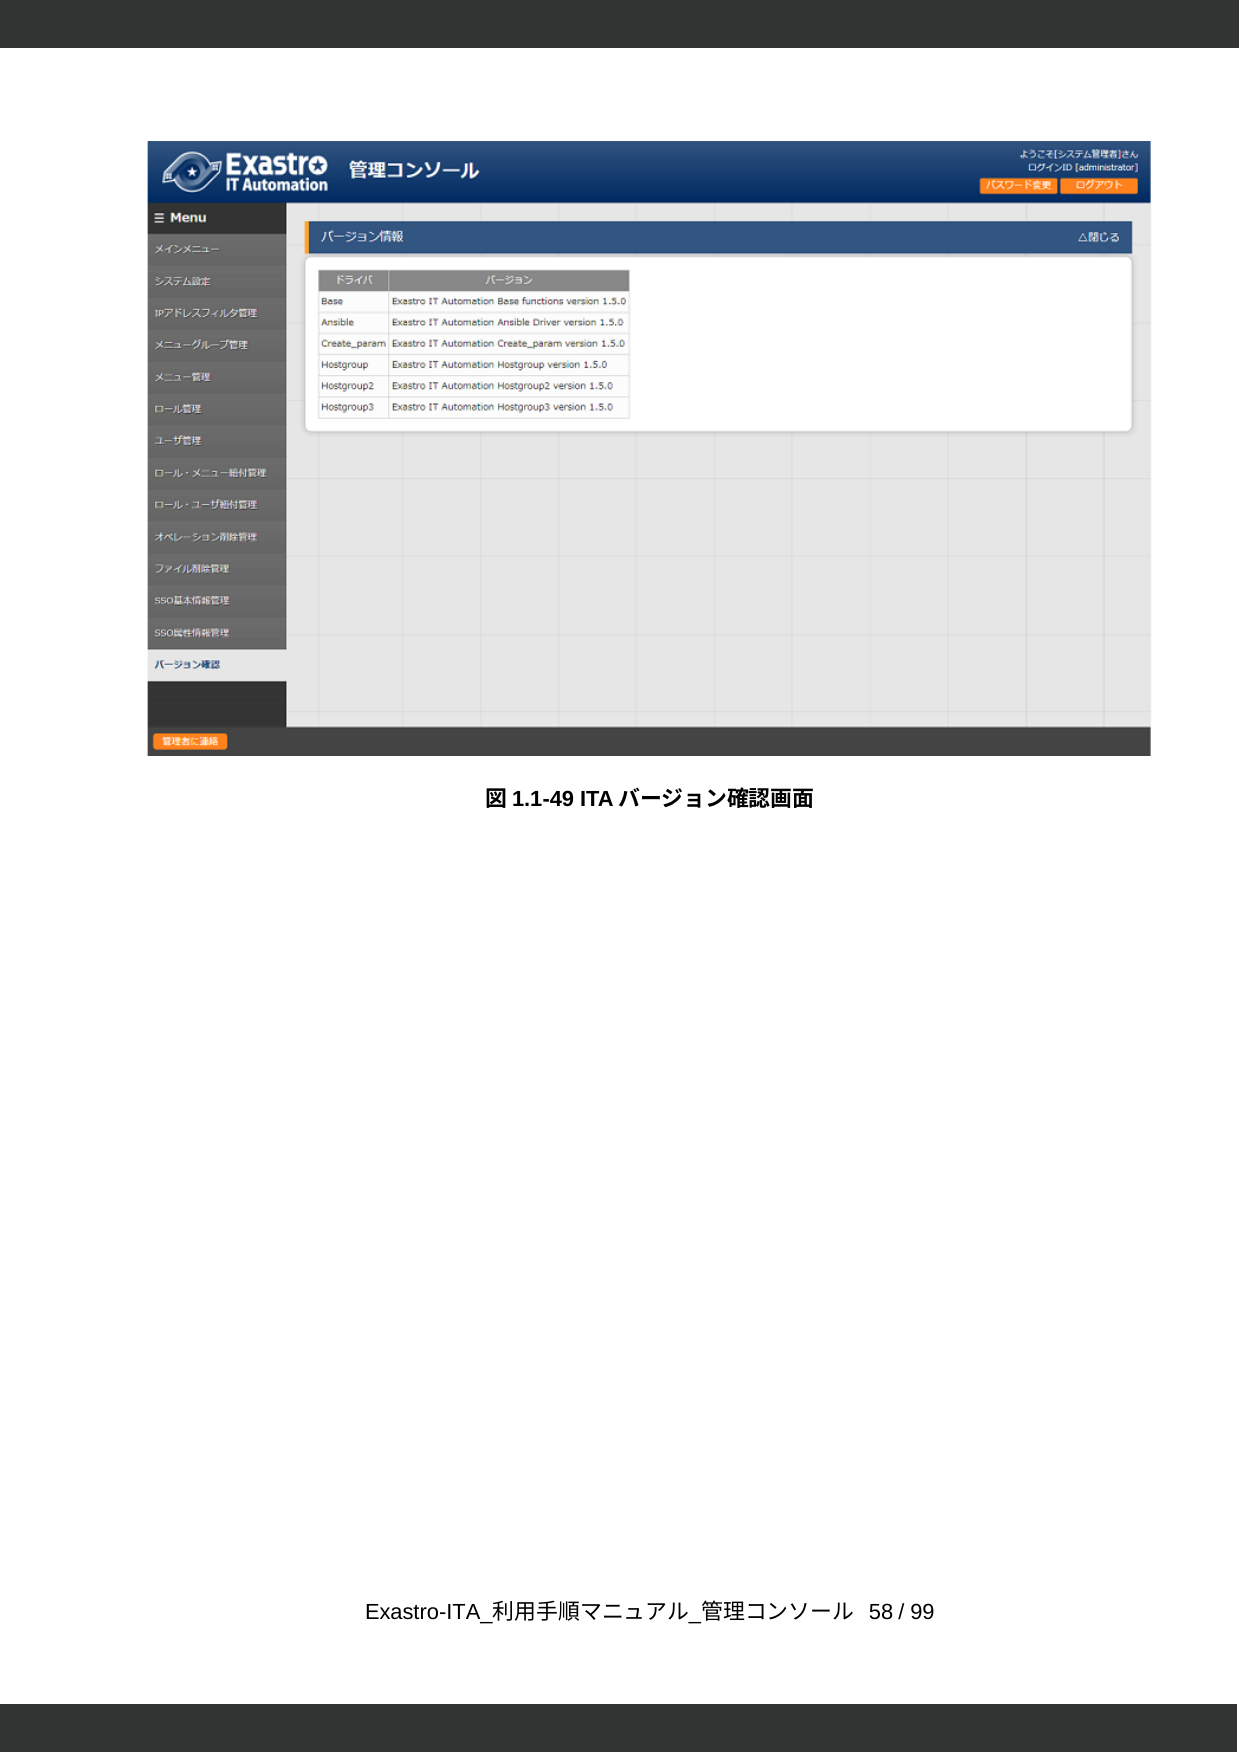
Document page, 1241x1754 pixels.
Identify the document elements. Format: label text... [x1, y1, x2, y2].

text 図 1.1-49 ITAバージョン確認画面 [148, 767, 1152, 827]
picture [147, 141, 1152, 756]
picture [0, 1704, 1237, 1752]
picture [0, 0, 1239, 48]
